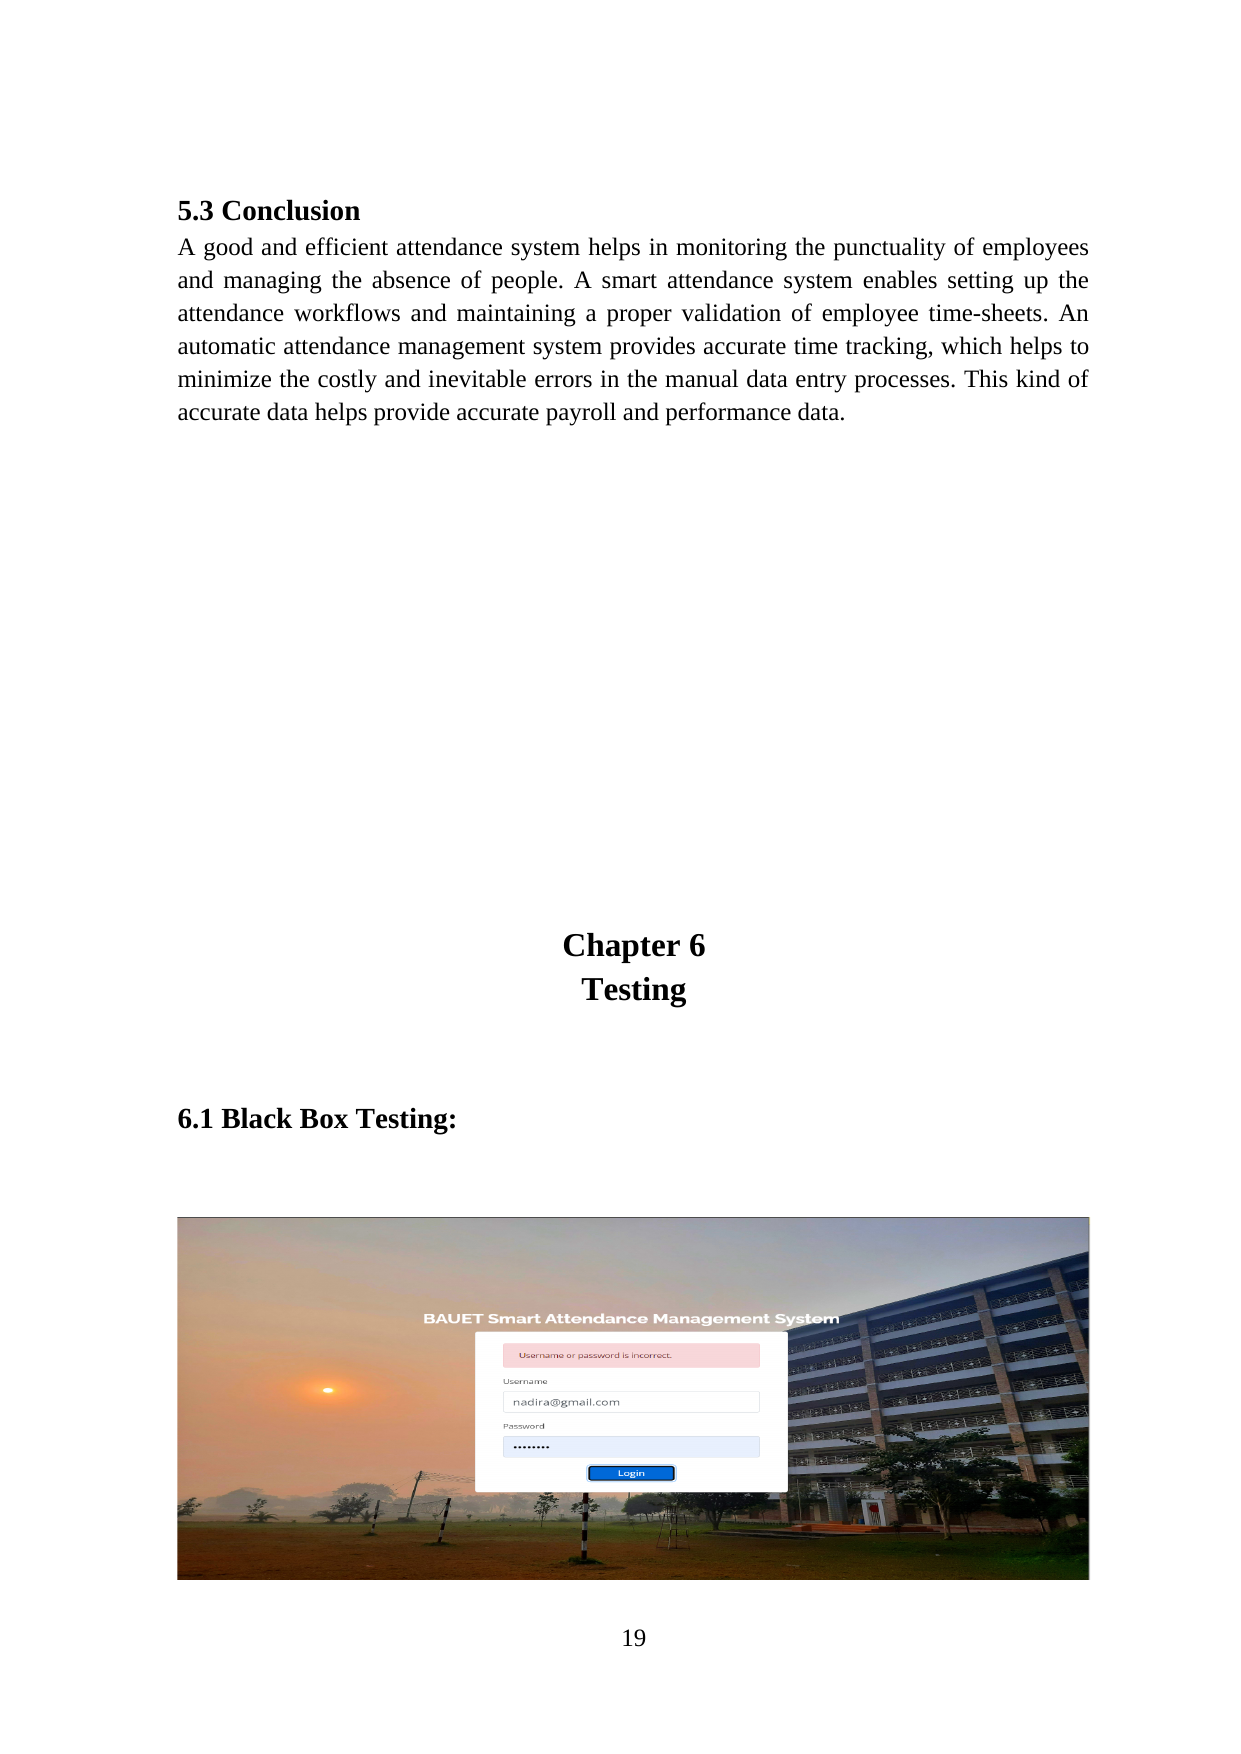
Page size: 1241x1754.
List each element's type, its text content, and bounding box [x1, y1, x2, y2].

text Chapter 6 [177, 925, 1090, 963]
text 5.3 Conclusion [177, 193, 1090, 227]
text 6.1 Black Box Testing: [177, 1101, 1090, 1135]
text A good and efficient attendance system helps in monitoring the punctuality of employees and managing the absence of people. A smart attendance system enables setting up the attendance workflows and maintaining a proper validation of employee time-sheets. An automatic attendance management system provides accurate time tracking, which helps to minimize the costly and inevitable errors in the manual data entry processes. This kind of accurate data helps provide accurate payroll and performance data. [177, 232, 1090, 426]
text Testing [177, 969, 1090, 1007]
picture [177, 1217, 1091, 1580]
